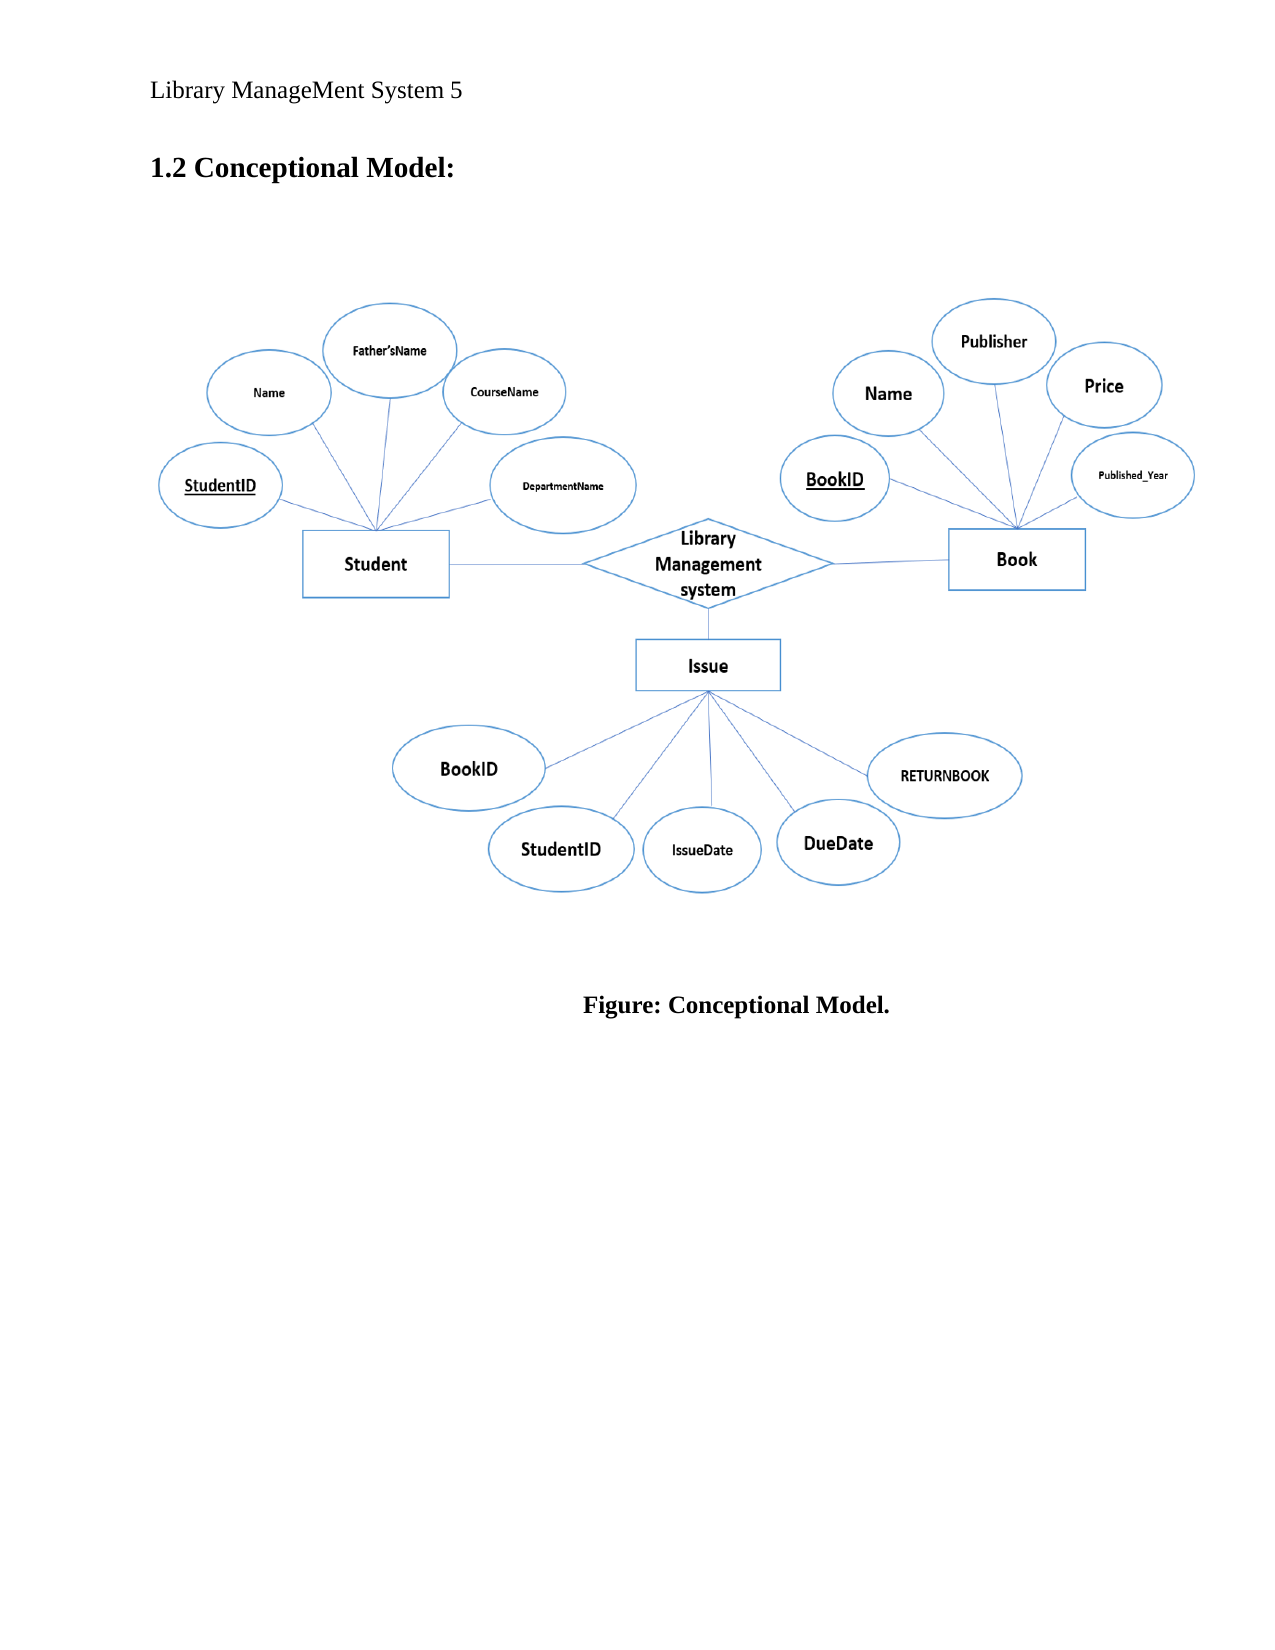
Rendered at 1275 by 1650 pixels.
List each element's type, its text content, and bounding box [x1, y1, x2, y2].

text Figure: Conceptional Model. [150, 990, 1125, 1019]
picture [150, 274, 1210, 895]
title 1.2 Conceptional Model: [150, 150, 1125, 183]
